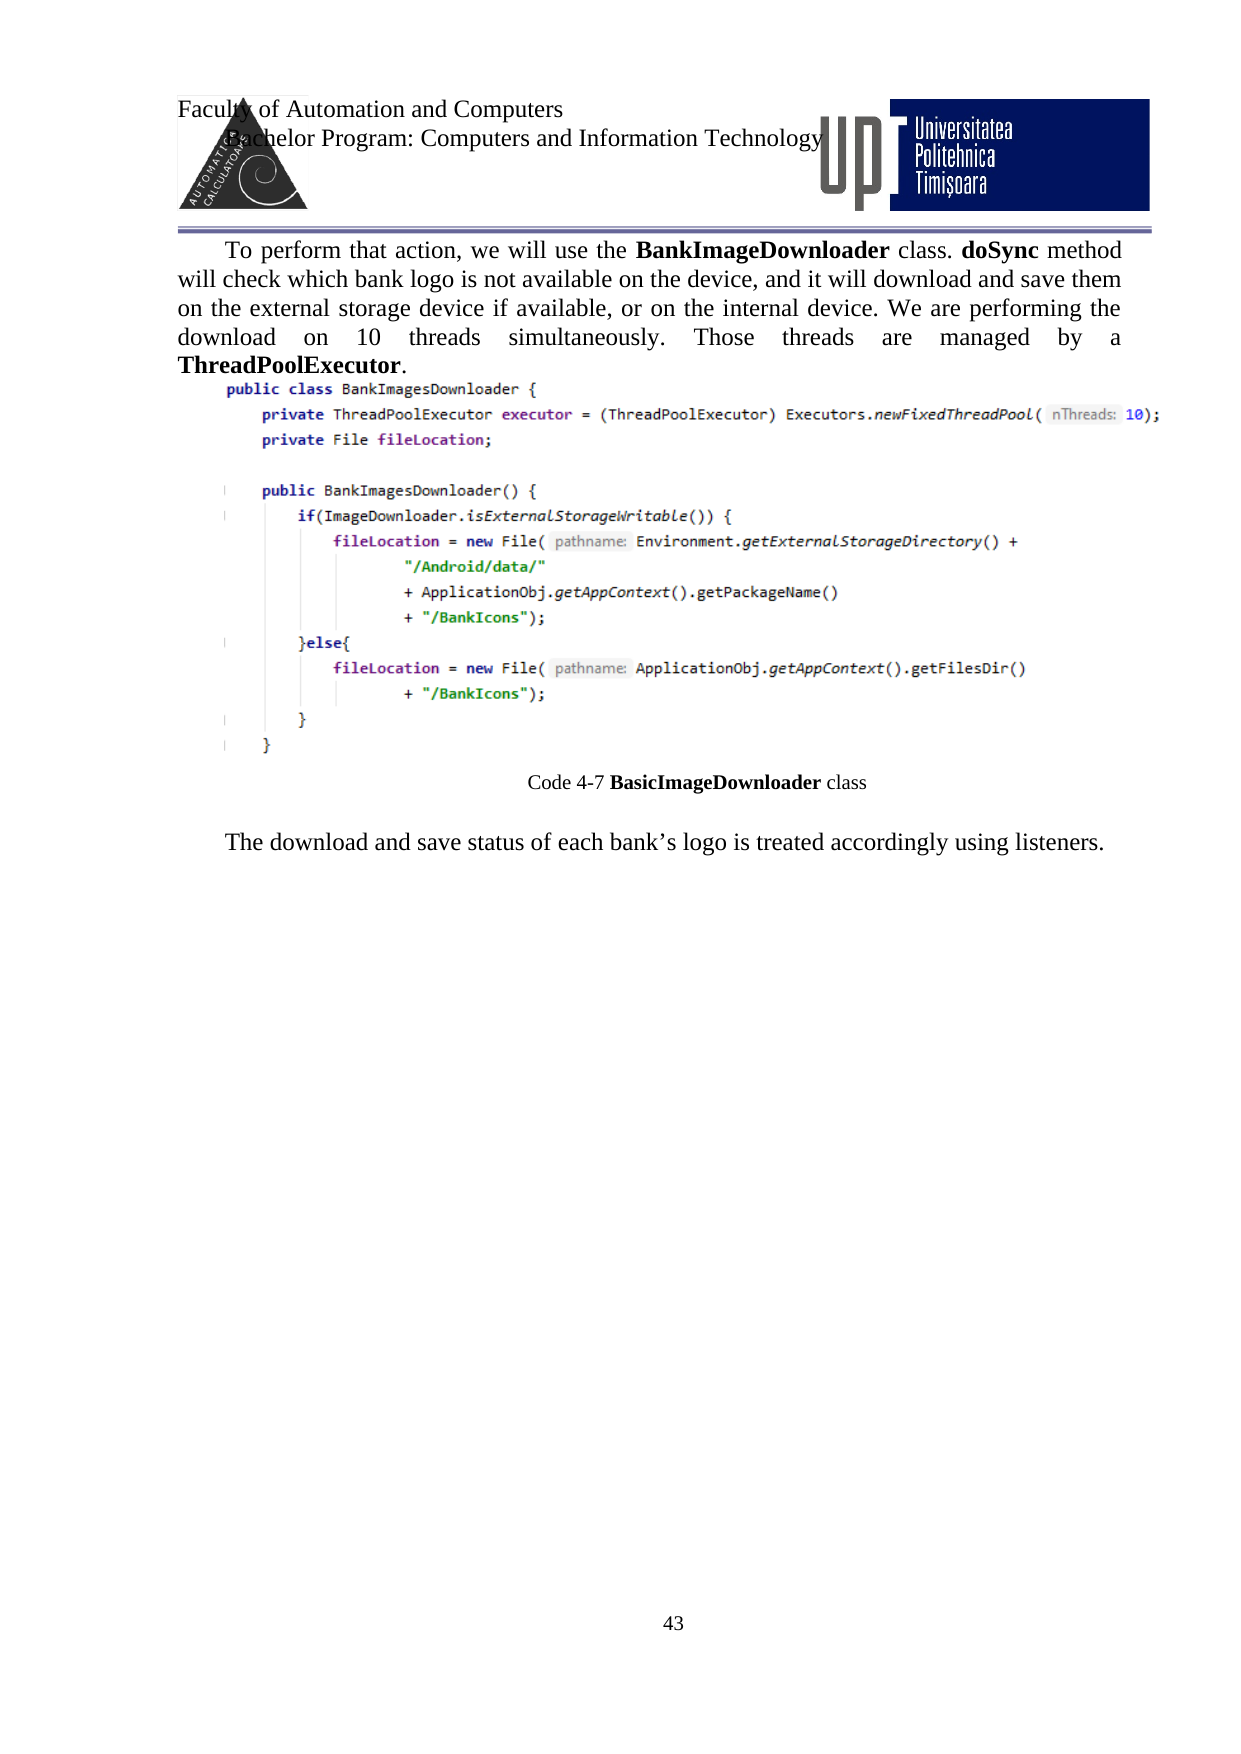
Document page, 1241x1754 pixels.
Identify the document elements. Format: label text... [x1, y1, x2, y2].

picture [820, 99, 1150, 211]
text To perform that action, we will use the BankImageDownloader class. doSync method will check which bank logo is not available on the device, and it will download and save them on the external storage device if available, or on the internal device. We are performing the download on 10 threads simultaneously. Those threads are managed by a ThreadPoolExecutor. [177, 207, 1122, 379]
text The download and save status of each bank’s logo is treated accordingly using listeners. [177, 827, 1122, 856]
picture [177, 95, 309, 207]
picture [1122, 225, 1153, 234]
picture [224, 379, 1170, 761]
